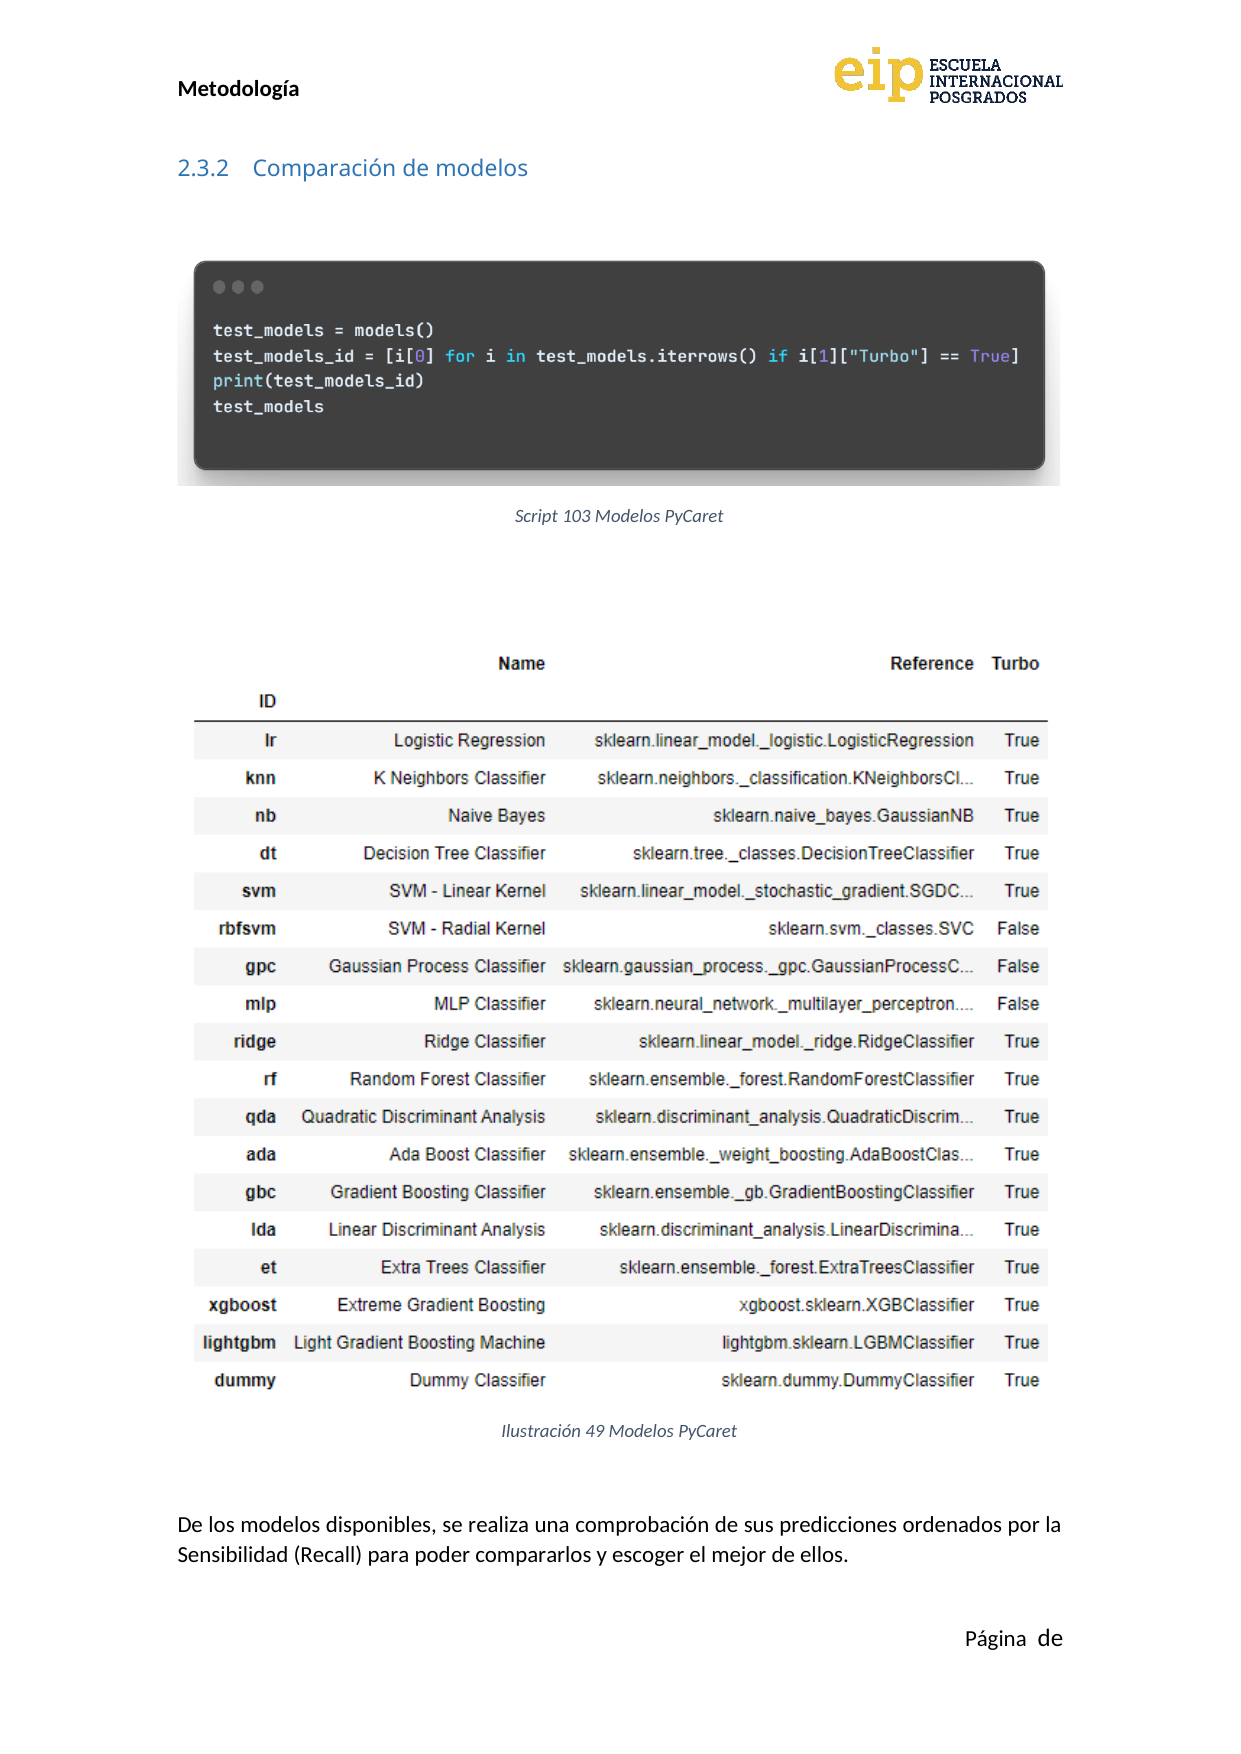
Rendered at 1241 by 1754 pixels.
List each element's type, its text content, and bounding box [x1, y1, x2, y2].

subtitle Comparación de modelos [177, 152, 1063, 183]
text De los modelos disponibles, se realiza una comprobación de sus predicciones ordenados por la Sensibilidad (Recall) para poder compararlos y escoger el mejor de ellos. [177, 1510, 1063, 1568]
picture [834, 47, 1063, 103]
picture [177, 245, 1061, 486]
text Script 103 Modelos PyCaret [177, 504, 1063, 527]
text Ilustración 49 Modelos PyCaret [177, 1419, 1063, 1442]
picture [177, 641, 1063, 1401]
